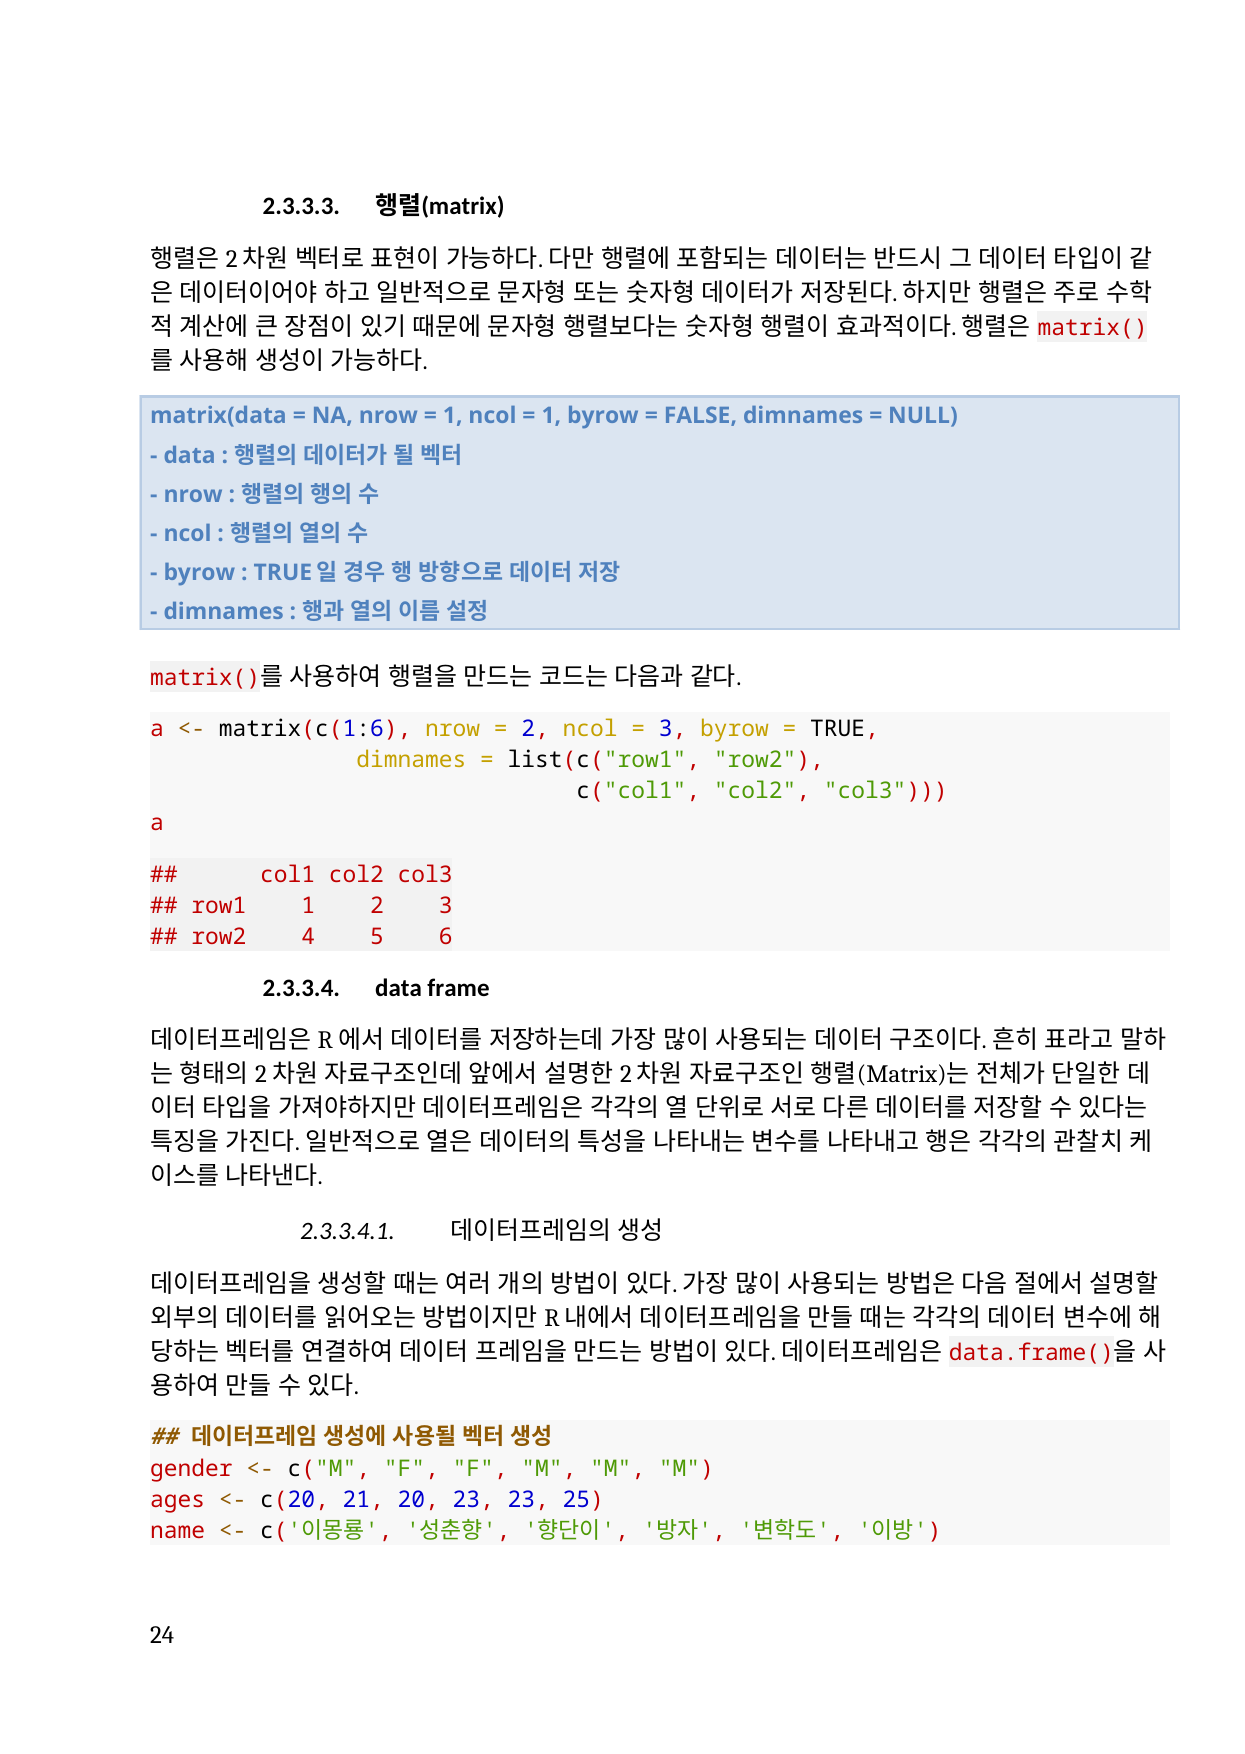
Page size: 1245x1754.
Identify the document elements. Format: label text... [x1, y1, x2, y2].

subtitle 행렬(matrix) [262, 187, 1170, 222]
text 데이터프레임은 R에서 데이터를 저장하는데 가장 많이 사용되는 데이터 구조이다. 흔히 표라고 말하는 형태의 2차원 자료구조인데 앞에서 설명한 2차원 자료구조인 행렬(Matrix)는 전체가 단일한 데이터 타입을 가져야하지만 데이터프레임은 각각의 열 단위로 서로 다른 데이터를 저장할 수 있다는 특징을 가진다. 일반적으로 열은 데이터의 특성을 나타내는 변수를 나타내고 행은 각각의 관찰치 케이스를 나타낸다. [150, 1021, 1170, 1192]
text 행렬은 2차원 벡터로 표현이 가능하다. 다만 행렬에 포함되는 데이터는 반드시 그 데이터 타입이 같은 데이터이어야 하고 일반적으로 문자형 또는 숫자형 데이터가 저장된다. 하지만 행렬은 주로 수학적 계산에 큰 장점이 있기 때문에 문자형 행렬보다는 숫자형 행렬이 효과적이다. 행렬은 matrix()를 사용해 생성이 가능하다. [150, 240, 1170, 377]
subtitle 데이터프레임의 생성 [300, 1212, 1170, 1247]
text 데이터프레임을 생성할 때는 여러 개의 방법이 있다. 가장 많이 사용되는 방법은 다음 절에서 설명할 외부의 데이터를 읽어오는 방법이지만 R내에서 데이터프레임을 만들 때는 각각의 데이터 변수에 해당하는 벡터를 연결하여 데이터 프레임을 만드는 방법이 있다. 데이터프레임은 data.frame()을 사용하여 만들 수 있다. [150, 1265, 1170, 1402]
text ## col1 col2 col3 ## row1 1 2 3 ## row2 4 5 6 [150, 857, 1170, 951]
text matrix(data = NA, nrow = 1, ncol = 1, byrow = FALSE, dimnames = NULL) - data : 행렬의 데이터가 될 벡터 - nrow : 행렬의 행의 수 - ncol : 행렬의 열의 수 - byrow : TRUE일 경우 행 방향으로 데이터 저장 - dimnames : 행과 열의 이름 설정 [142, 398, 1178, 628]
text matrix()를 사용하여 행렬을 만드는 코드는 다음과 같다. [150, 659, 1170, 693]
subtitle data frame [262, 972, 1170, 1003]
text a <- matrix(c(1:6), nrow = 2, ncol = 3, byrow = TRUE, dimnames = list(c("row1", "row2"), c("col1", "col2", "col3"))) a [164, 712, 1170, 837]
